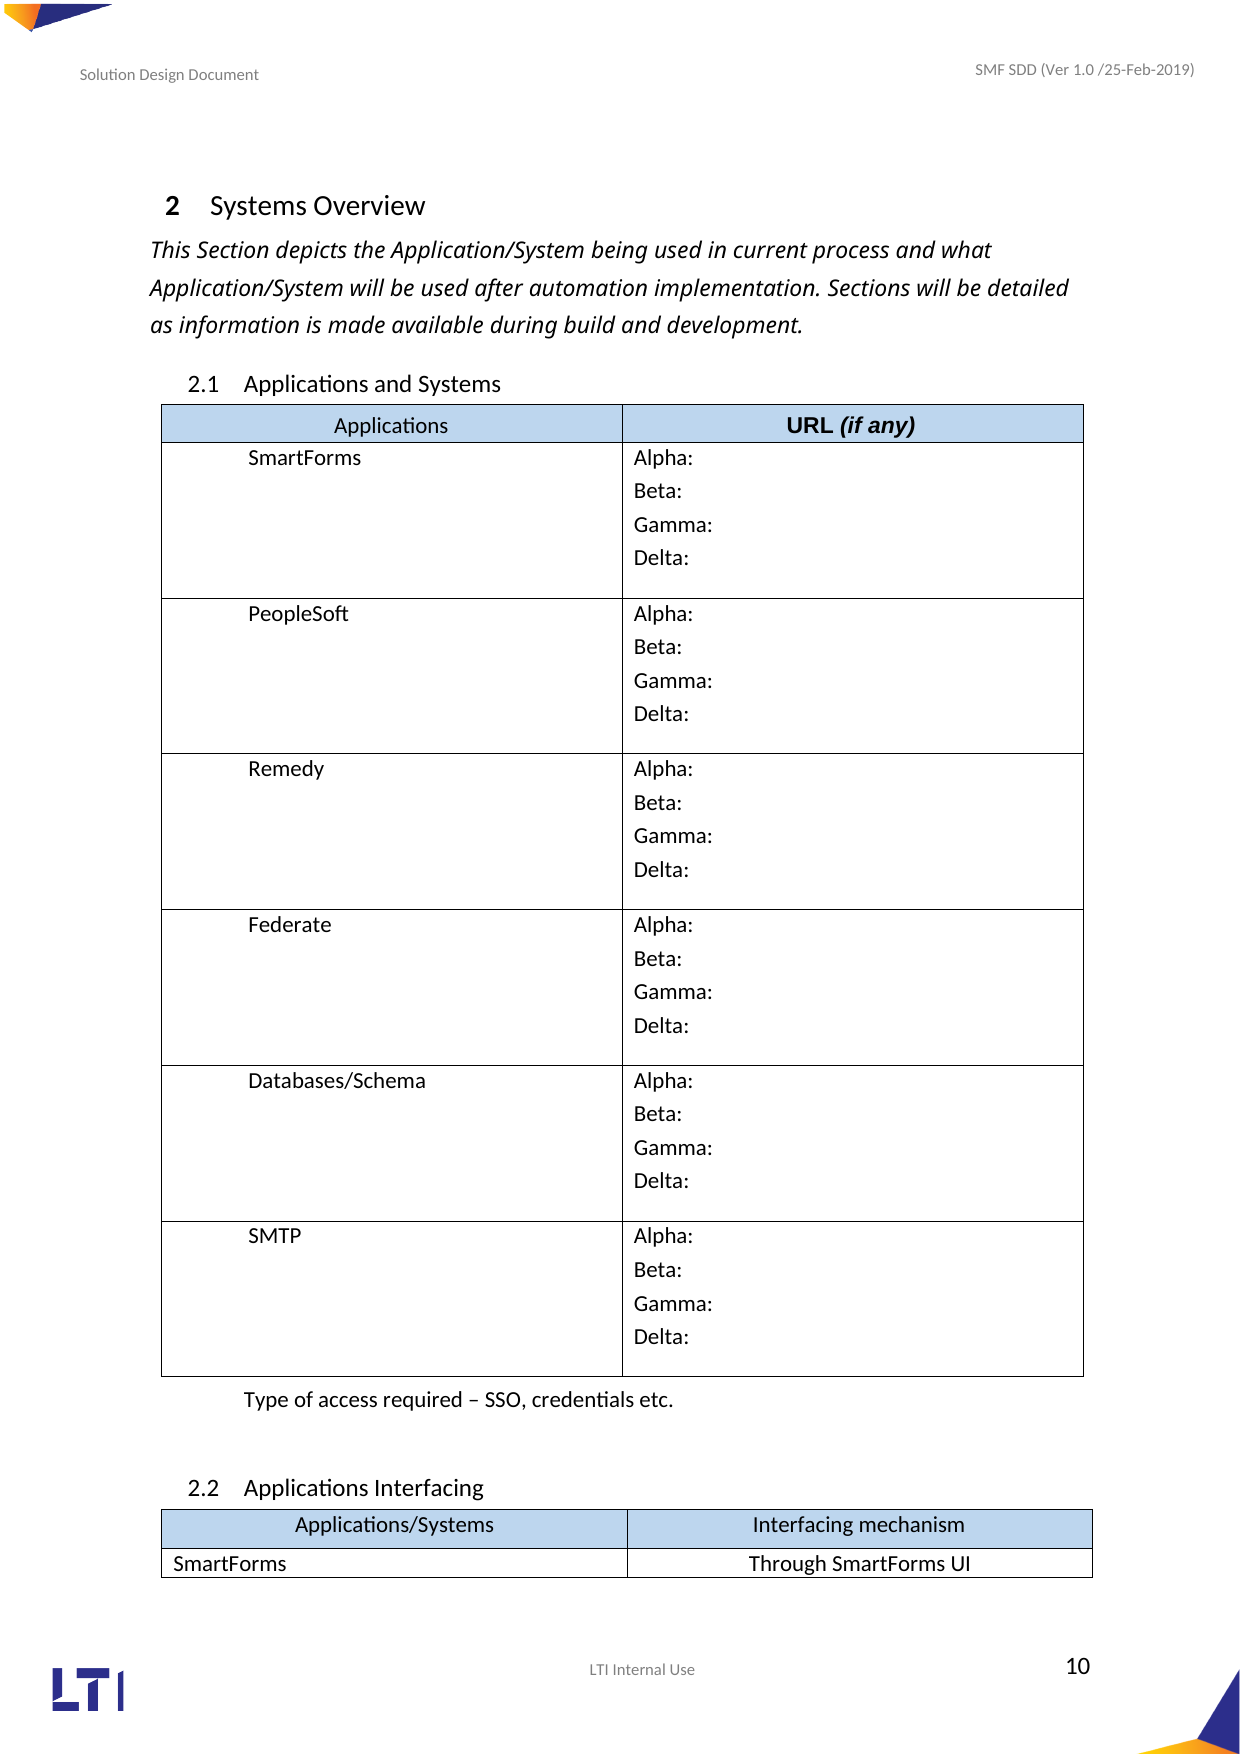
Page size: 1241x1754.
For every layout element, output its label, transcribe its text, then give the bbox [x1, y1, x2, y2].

table_header Interfacing mechanism [628, 1510, 1092, 1548]
table_header URL (if any) [623, 405, 1083, 442]
list Applications and Systems [187, 368, 1090, 398]
list Systems Overview [165, 187, 1090, 223]
list Applications Interfacing [187, 1472, 1090, 1503]
table_cell Alpha: Beta: Gamma: Delta: [623, 443, 1083, 598]
table_cell Alpha: Beta: Gamma: Delta: [623, 754, 1083, 909]
picture [52, 1668, 124, 1711]
table_cell SmartForms [162, 443, 622, 598]
table_header Applications [162, 405, 622, 442]
table_cell Alpha: Beta: Gamma: Delta: [623, 910, 1083, 1065]
table_cell Alpha: Beta: Gamma: Delta: [623, 1222, 1083, 1376]
table_cell Databases/Schema [162, 1066, 622, 1221]
table_cell SmartForms [162, 1549, 627, 1577]
table_cell Remedy [162, 754, 622, 909]
text This Section depicts the Application/System being used in current process and what Application/System will be used after automation implementation. Sections will be detailed as information is made available during build and development. [150, 234, 1090, 341]
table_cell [628, 1549, 1092, 1577]
text Type of access required – SSO, credentials etc. [244, 1386, 1090, 1414]
table_cell Alpha: Beta: Gamma: Delta: [623, 599, 1083, 753]
table_cell PeopleSoft [162, 599, 622, 753]
picture [4, 0, 113, 100]
picture [1134, 1670, 1241, 1754]
table_cell Federate [162, 910, 622, 1065]
table_cell Alpha: Beta: Gamma: Delta: [623, 1066, 1083, 1221]
table_cell SMTP [162, 1222, 622, 1376]
table_header Applications/Systems [162, 1510, 627, 1548]
